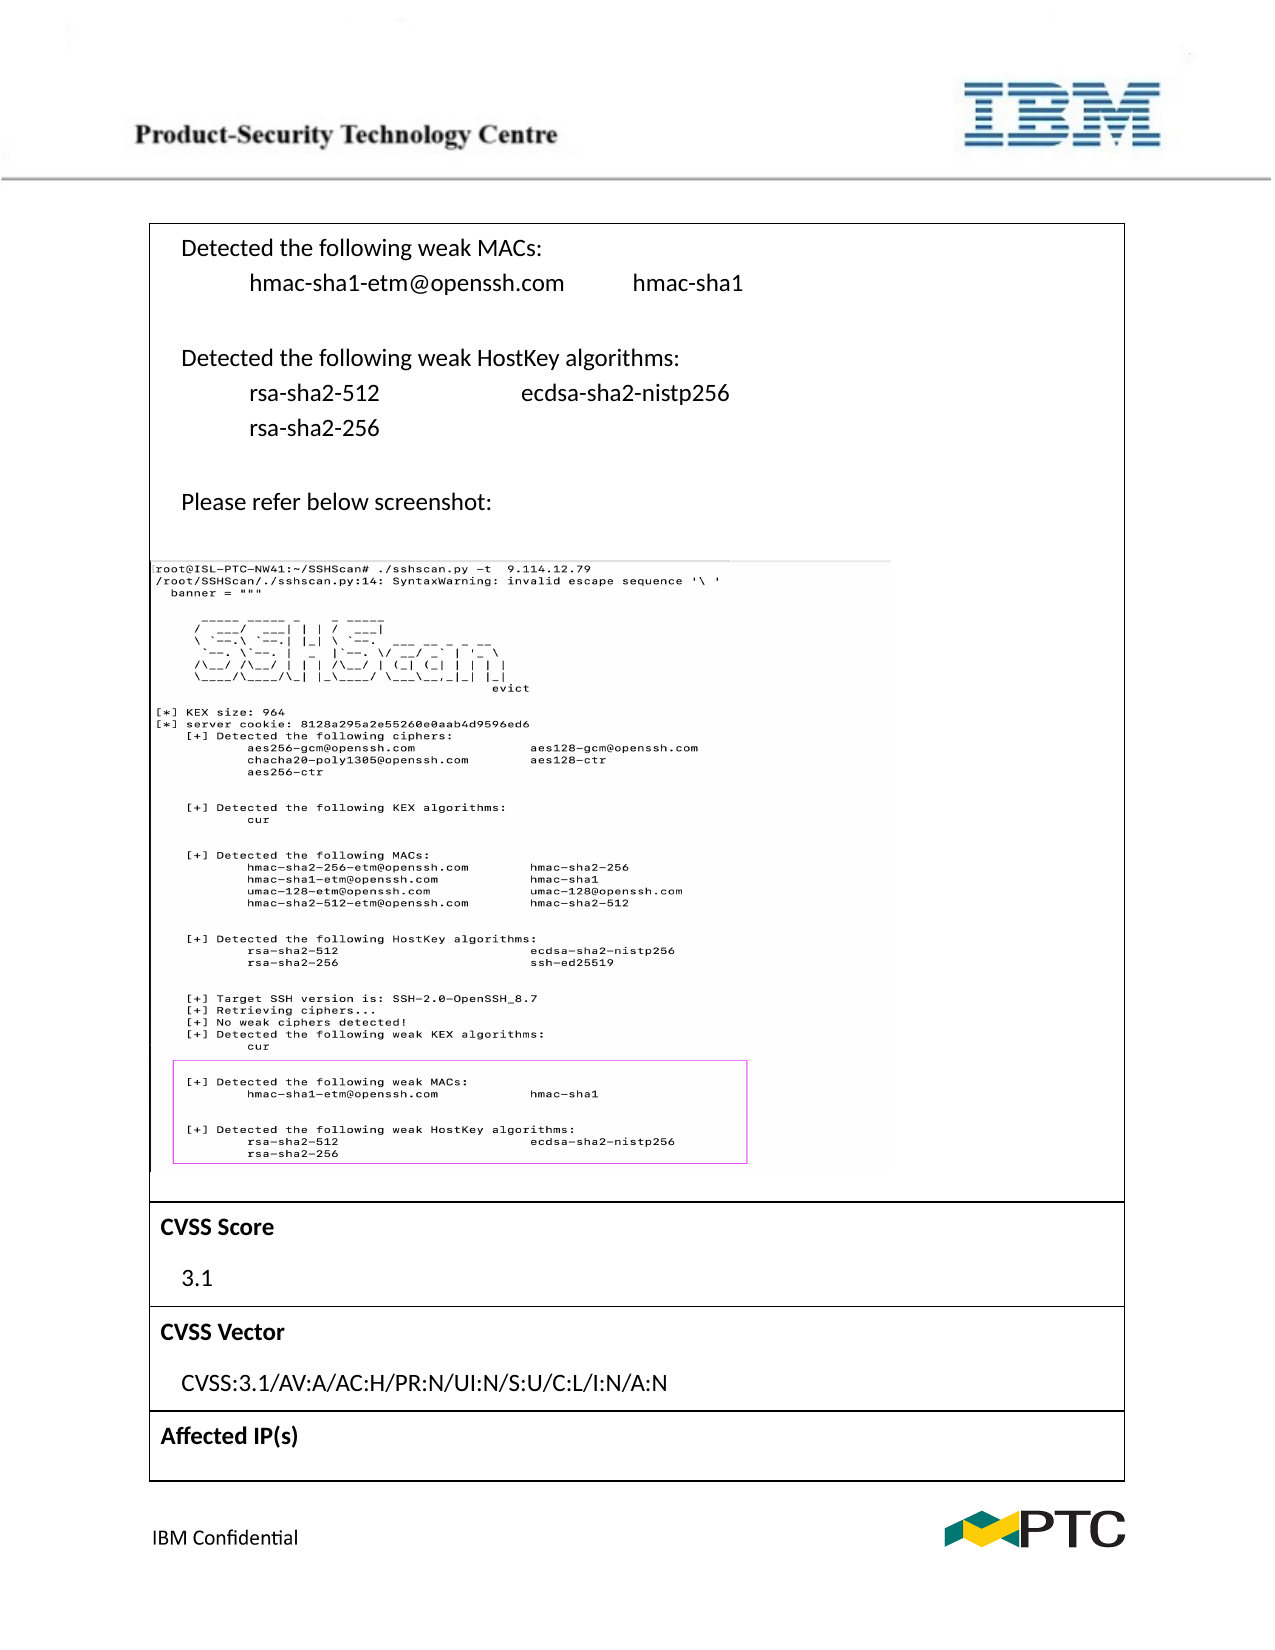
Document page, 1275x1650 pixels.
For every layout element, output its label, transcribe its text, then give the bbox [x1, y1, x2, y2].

picture [0, 3, 1269, 220]
table_cell CVSS Vector CVSS:3.1/AV:A/AC:H/PR:N/UI:N/S:U/C:L/I:N/A:N [150, 1307, 1124, 1410]
picture [0, 1487, 1271, 1571]
table_cell Affected IP(s) 9.114.12.79:22 9.114.12.78:22 [150, 1412, 1124, 1480]
picture [150, 560, 891, 1172]
table_cell CVSS Score 3.1 [150, 1203, 1124, 1306]
